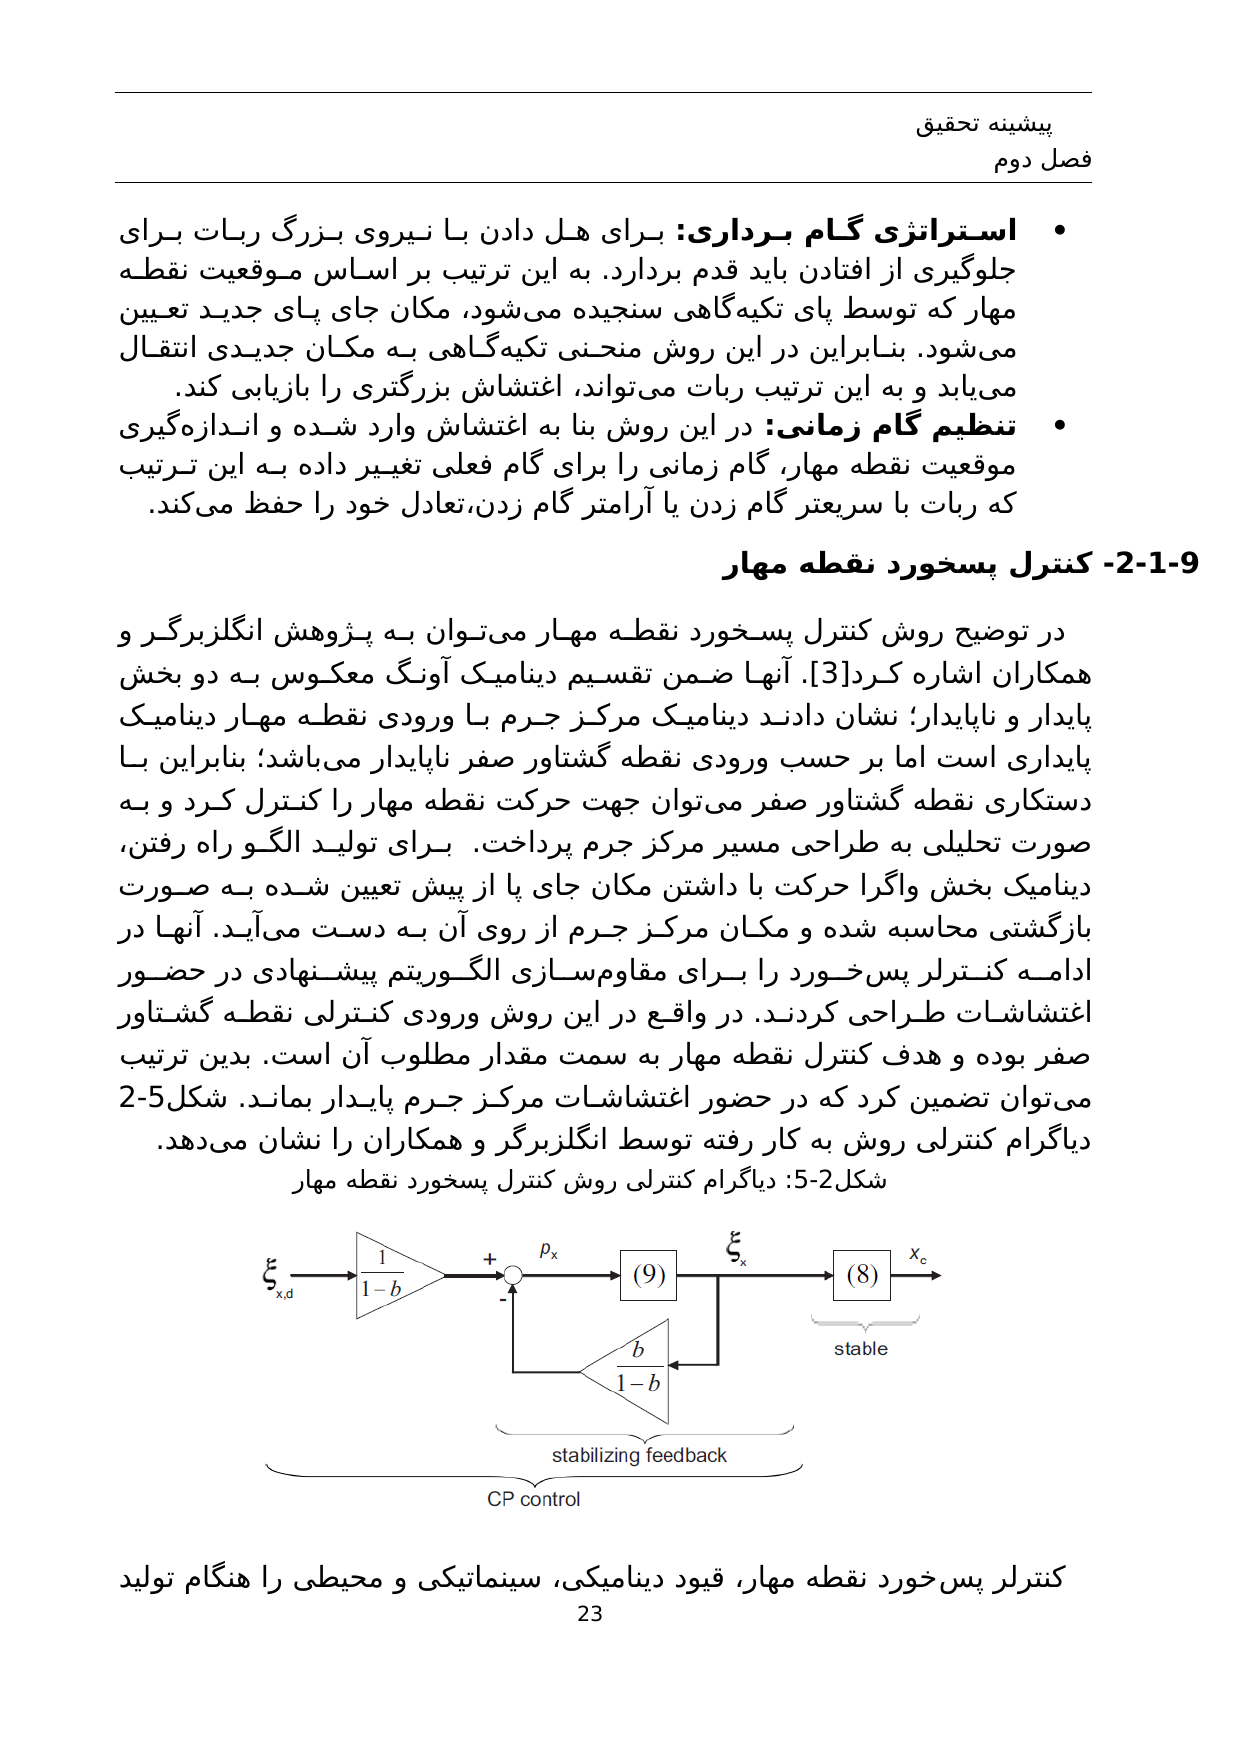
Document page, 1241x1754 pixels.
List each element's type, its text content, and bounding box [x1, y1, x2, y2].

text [118, 1226, 1092, 1594]
text در توضیح روش کنترل پسخورد نقطه مهار می‌توان به پژوهش انگلزبرگر و همکاران اشاره کرد[3]. آنها ضمن تقسیم دینامیک آونگ معکوس به دو بخش پایدار و ناپایدار؛ نشان دادند دینامیک مرکز جرم با ورودی نقطه مهار دینامیک پایداری است اما بر حسب ورودی نقطه گشتاور صفر ناپایدار می‌باشد؛ بنابراین با دستکاری نقطه گشتاور صفر می‌توان جهت حرکت نقطه مهار را کنترل کرد و به صورت تحلیلی به طراحی مسیر مرکز جرم پرداخت. برای تولید الگو راه رفتن، دینامیک بخش واگرا حرکت با داشتن مکان جای پا از پیش تعیین شده به صورت بازگشتی محاسبه شده و مکان مرکز جرم از روی آن به دست می‌آید. آنها در ادامه کنترلر پس‌خورد را برای مقاوم‌سازی الگوریتم پیشنهادی در حضور اغتشاشات طراحی کردند. در واقع در این روش ورودی کنترلی نقطه گشتاور صفر بوده و هدف کنترل نقطه مهار به سمت مقدار مطلوب آن است. بدین ترتیب می‌توان تضمین کرد که در حضور اغتشاشات مرکز جرم پایدار بماند. شکل2-5 دیاگرام کنترلی روش به کار رفته توسط انگلزبرگر و همکاران را نشان می‌دهد. [118, 614, 1092, 1156]
picture [262, 1220, 949, 1520]
list تنظیم گام زمانی: در این روش بنا به اغتشاش وارد شده و اندازه‌گیری موقعیت نقطه مهار، گام زمانی را برای گام فعلی تغییر داده به این ترتیب که ربات با سریعتر گام زدن یا آرامتر گام زدن،تعادل خود را حفظ می‌کند. [118, 408, 1055, 520]
text شکل2-5: دیاگرام کنترلی روش کنترل پسخورد نقطه مهار [118, 1165, 1092, 1194]
subtitle کنترل پسخورد نقطه مهار [118, 546, 1092, 580]
list استراتژی گام برداری: برای هل دادن با نیروی بزرگ ربات برای جلوگیری از افتادن باید قدم بردارد. به این ترتیب بر اساس موقعیت نقطه مهار که توسط پای تکیه‌گاهی سنجیده می‌شود، مکان جای پای جدید تعیین می‌شود. بنابراین در این روش منحنی تکیه‌گاهی به مکان جدیدی انتقال می‌یابد و به این ترتیب ربات می‌تواند، اغتشاش بزرگتری را بازیابی کند. [118, 214, 1055, 403]
